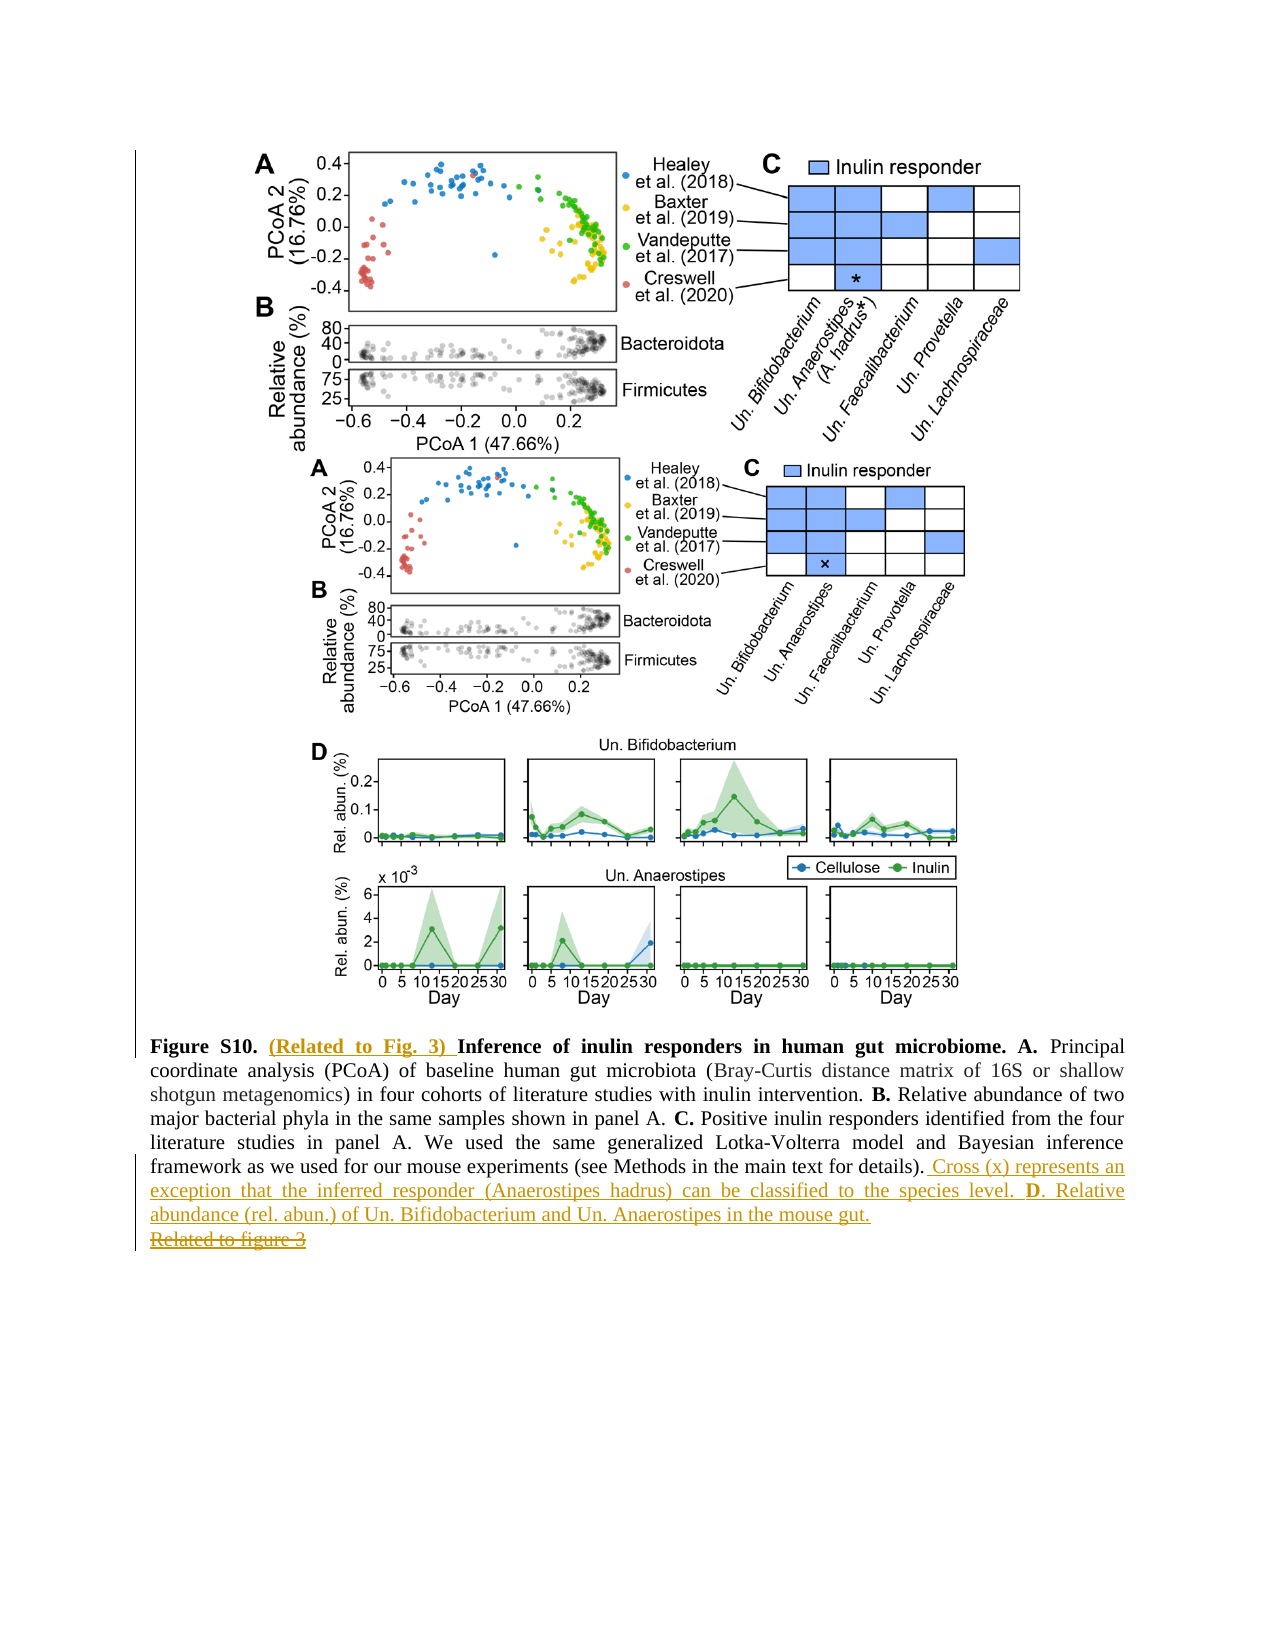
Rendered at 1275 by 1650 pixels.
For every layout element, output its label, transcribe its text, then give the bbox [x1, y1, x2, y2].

text Figure S10. Inference of inulin responders in human gut microbiome. A. Principal coordinate analysis (PCoA) of baseline human gut microbiota (Bray-Curtis distance matrix of 16S or shallow shotgun metagenomics) in four cohorts of literature studies with inulin intervention. B. Relative abundance of two major bacterial phyla in the same samples shown in panel A. C. Positive inulin responders identified from the four literature studies in panel A. We used the same generalized Lotka-Volterra model and Bayesian inference framework as we used for our mouse experiments (see Methods in the main text for details). [150, 1034, 1125, 1199]
picture [254, 150, 1021, 1010]
